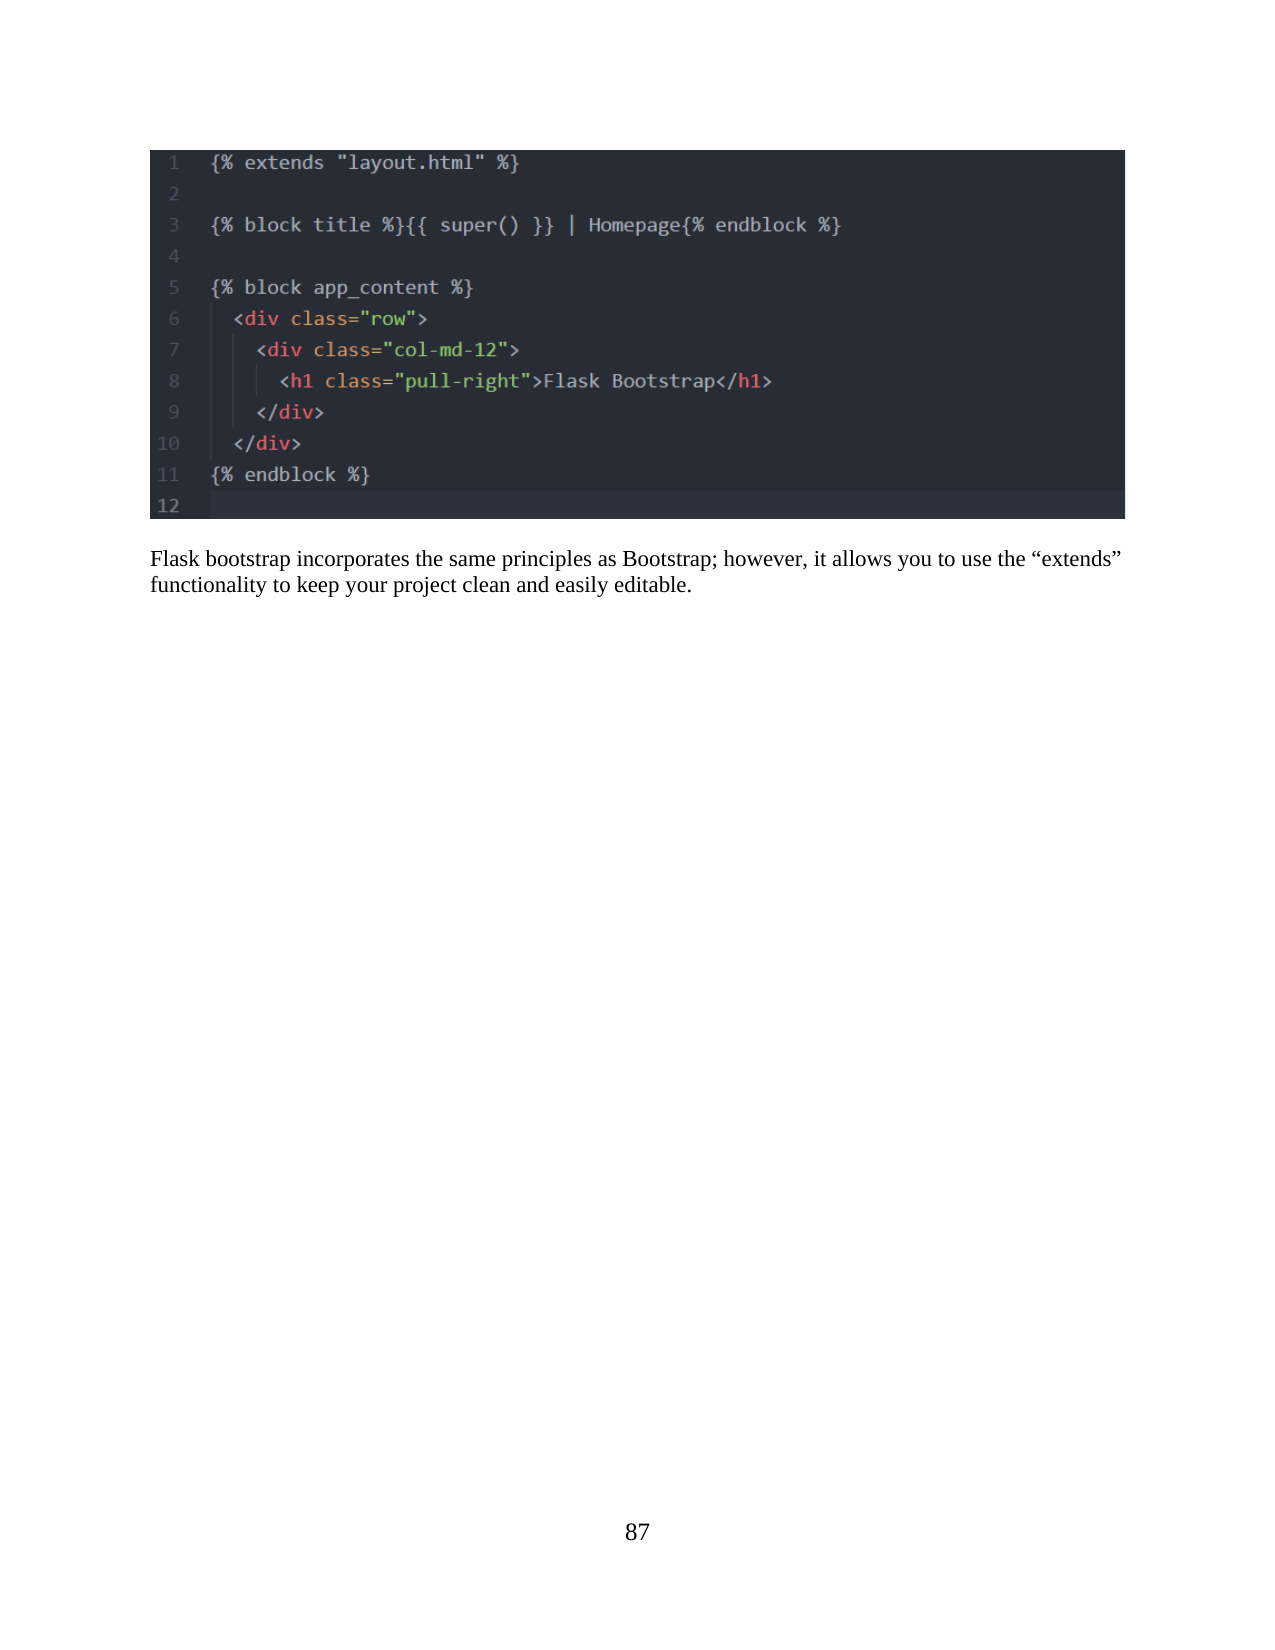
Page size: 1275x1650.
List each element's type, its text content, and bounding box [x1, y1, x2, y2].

text Flask bootstrap incorporates the same principles as Bootstrap; however, it allows you to use the “extends” functionality to keep your project clean and easily editable. [150, 545, 1125, 598]
picture [150, 150, 1125, 519]
